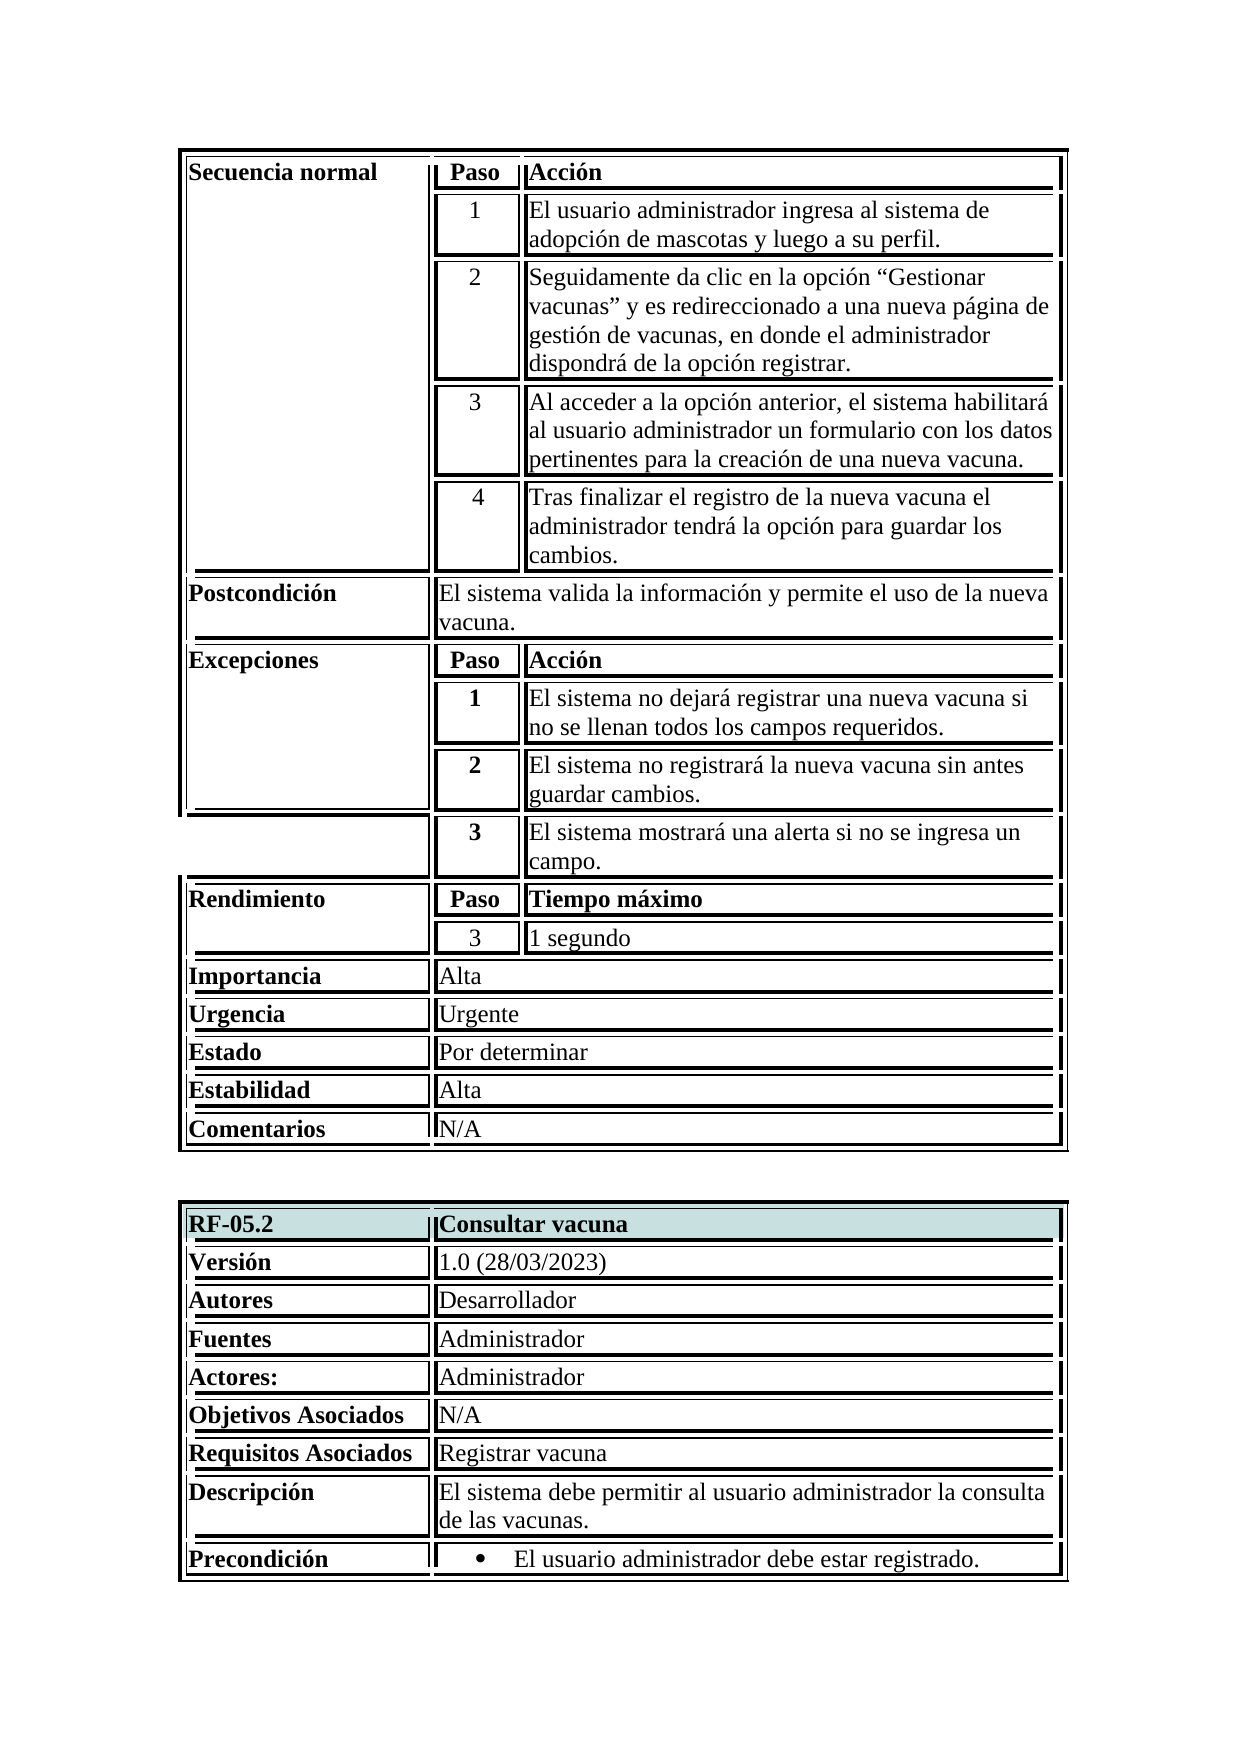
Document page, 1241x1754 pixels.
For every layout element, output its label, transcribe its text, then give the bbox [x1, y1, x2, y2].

table_cell Fuentes [183, 1314, 433, 1353]
table_cell Paso [433, 875, 523, 913]
table_cell Desarrollador [433, 1276, 1064, 1314]
table_cell 1 segundo [523, 913, 1064, 951]
table_cell El usuario administrador ingresa al sistema de adopción de mascotas y luego a su perfil. [523, 186, 1064, 253]
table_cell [433, 1534, 1064, 1572]
table_cell 1.0 (28/03/2023) [433, 1238, 1064, 1276]
table_cell Importancia [183, 951, 433, 989]
table_cell El sistema valida la información y permite el uso de la nueva vacuna. [433, 569, 1064, 636]
table_cell Descripción [183, 1467, 433, 1534]
table_cell Autores [183, 1276, 433, 1314]
table_cell Urgencia [183, 990, 433, 1028]
table_cell Alta [433, 1066, 1064, 1104]
table_cell Tiempo máximo [523, 875, 1064, 913]
table_cell Paso [433, 152, 523, 186]
table_cell 2 [433, 741, 523, 808]
table_cell El sistema debe permitir al usuario administrador la consulta de las vacunas. [433, 1467, 1064, 1534]
table_header Consultar vacuna [433, 1204, 1064, 1238]
table_cell Urgente [433, 990, 1064, 1028]
table_cell 3 [433, 377, 523, 473]
table_cell Excepciones [183, 636, 433, 808]
table_cell 3 [433, 808, 523, 875]
table_cell Requisitos Asociados [183, 1429, 433, 1467]
table_cell 3 [433, 913, 523, 951]
table_cell Acción [523, 636, 1064, 674]
table_cell El sistema no registrará la nueva vacuna sin antes guardar cambios. [523, 741, 1064, 808]
table_cell 1 [433, 186, 523, 253]
table_cell Tras finalizar el registro de la nueva vacuna el administrador tendrá la opción para guardar los cambios. [523, 473, 1064, 569]
table_cell Versión [183, 1238, 433, 1276]
table_cell Objetivos Asociados [183, 1391, 433, 1429]
table_cell Seguidamente da clic en la opción “Gestionar vacunas” y es redireccionado a una nueva página de gestión de vacunas, en donde el administrador dispondrá de la opción registrar. [523, 253, 1064, 377]
table_cell 2 [433, 253, 523, 377]
table_cell Al acceder a la opción anterior, el sistema habilitará al usuario administrador un formulario con los datos pertinentes para la creación de una nueva vacuna. [523, 377, 1064, 473]
table_cell Acción [523, 152, 1064, 186]
table_cell Actores: [183, 1353, 433, 1391]
table_cell Precondición [183, 1534, 433, 1572]
table_cell Paso [433, 637, 523, 674]
table_cell N/A [433, 1104, 1064, 1142]
table_cell Rendimiento [183, 875, 433, 951]
table_cell Secuencia normal [183, 152, 433, 569]
table_cell Administrador [433, 1314, 1064, 1353]
table_cell 1 [433, 674, 523, 741]
table_cell N/A [433, 1391, 1064, 1429]
table_cell El sistema no dejará registrar una nueva vacuna si no se llenan todos los campos requeridos. [523, 674, 1064, 741]
table_cell 4 [433, 473, 523, 569]
table_cell Por determinar [433, 1028, 1064, 1066]
table_cell Alta [433, 951, 1064, 989]
table_cell El sistema mostrará una alerta si no se ingresa un campo. [523, 808, 1064, 875]
table_cell Comentarios [183, 1104, 433, 1142]
table_cell Estabilidad [183, 1066, 433, 1104]
table_cell Administrador [433, 1353, 1064, 1391]
table_header RF-05.2 [183, 1204, 433, 1238]
table_cell Postcondición [183, 569, 433, 636]
table_cell Registrar vacuna [433, 1429, 1064, 1467]
table_cell Estado [183, 1028, 433, 1066]
